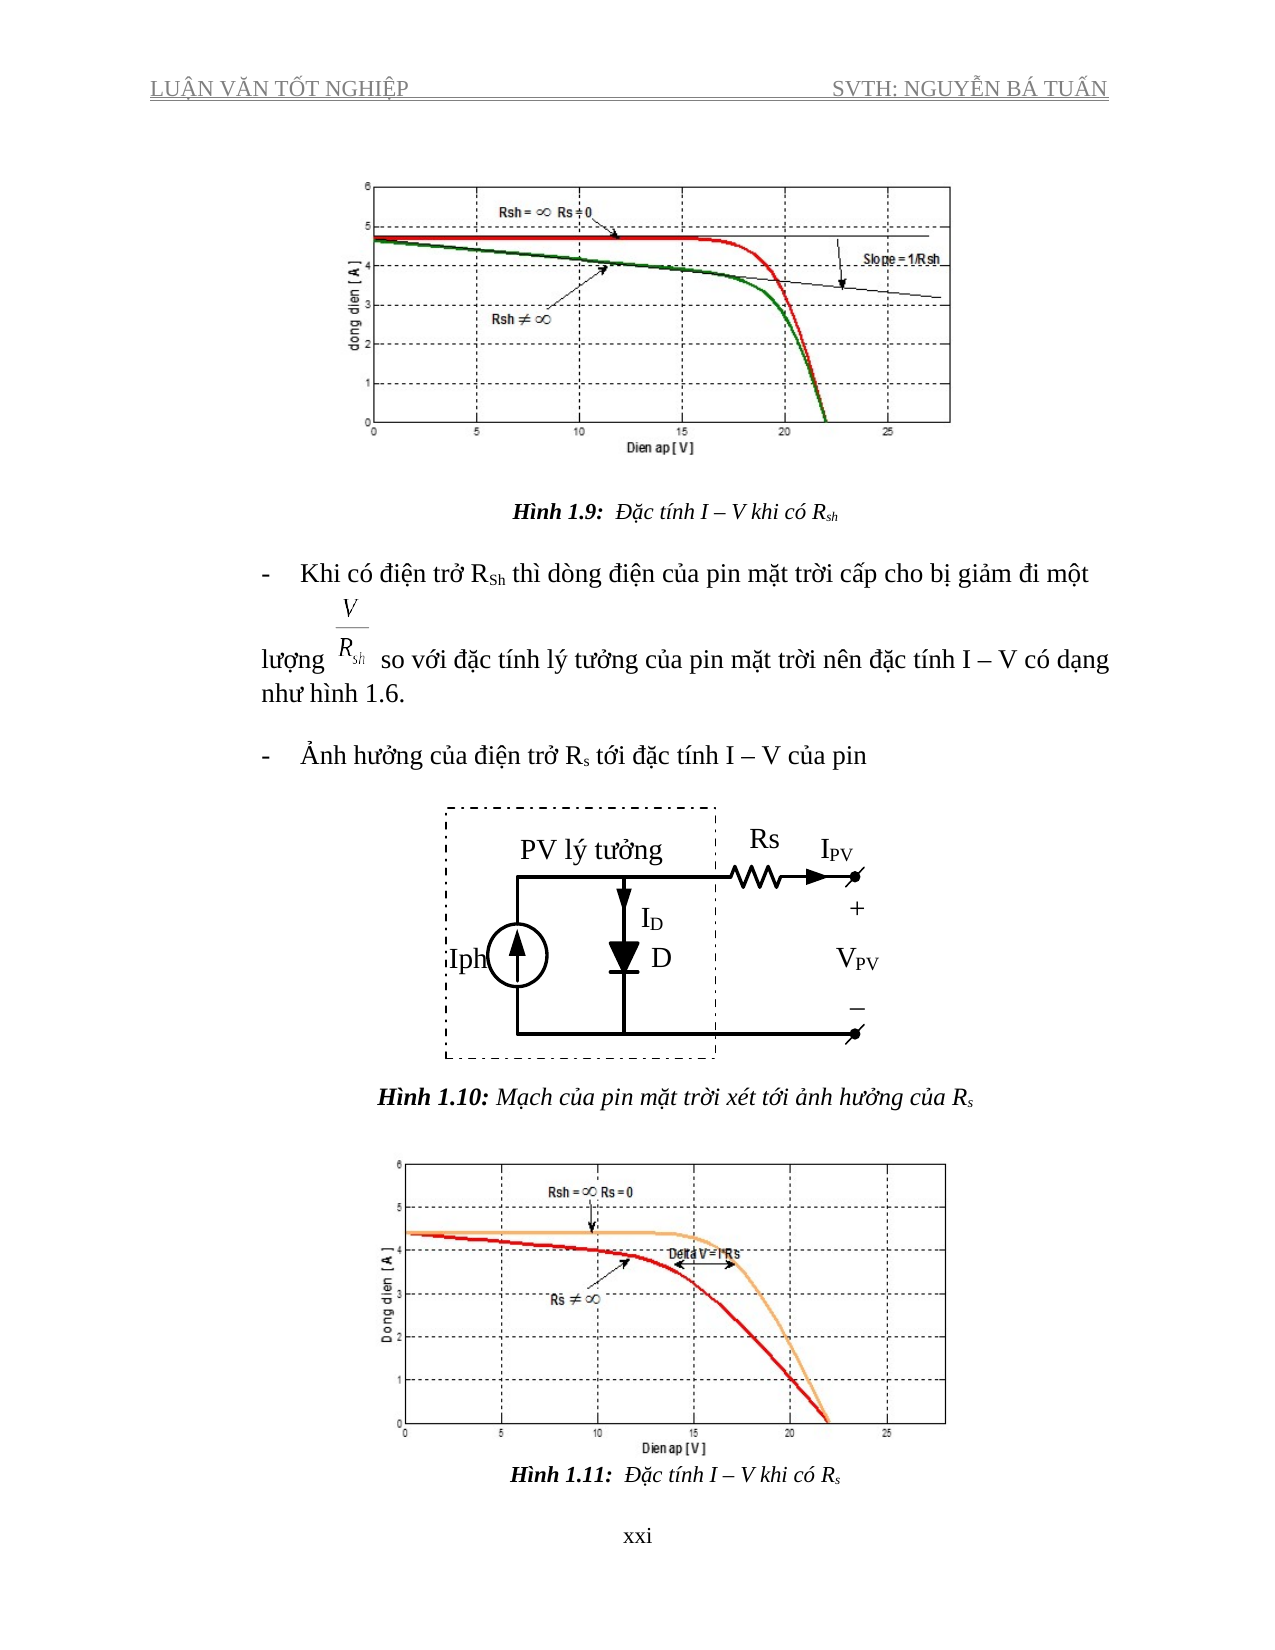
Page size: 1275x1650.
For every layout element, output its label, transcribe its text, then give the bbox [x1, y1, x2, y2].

list Hình 1.9: Đặc tính I – V khi có Rsh [225, 498, 1125, 524]
list Ảnh hưởng của điện trở Rs tới đặc tính I – V của pin [261, 739, 1125, 770]
list Hình 1.11: Đặc tính I – V khi có Rs [225, 1461, 1125, 1487]
list Hình 1.10: Mạch của pin mặt trời xét tới ảnh hưởng của Rs [225, 804, 1125, 1110]
picture [322, 164, 983, 465]
list Khi có điện trở RSh thì dòng điện của pin mặt trời cấp cho bị giảm đi một lượng so với đặc tính lý tưởng của pin mặt trời nên đặc tính I – V có dạng như hình 1.6. [261, 557, 1125, 708]
picture [367, 1143, 983, 1459]
